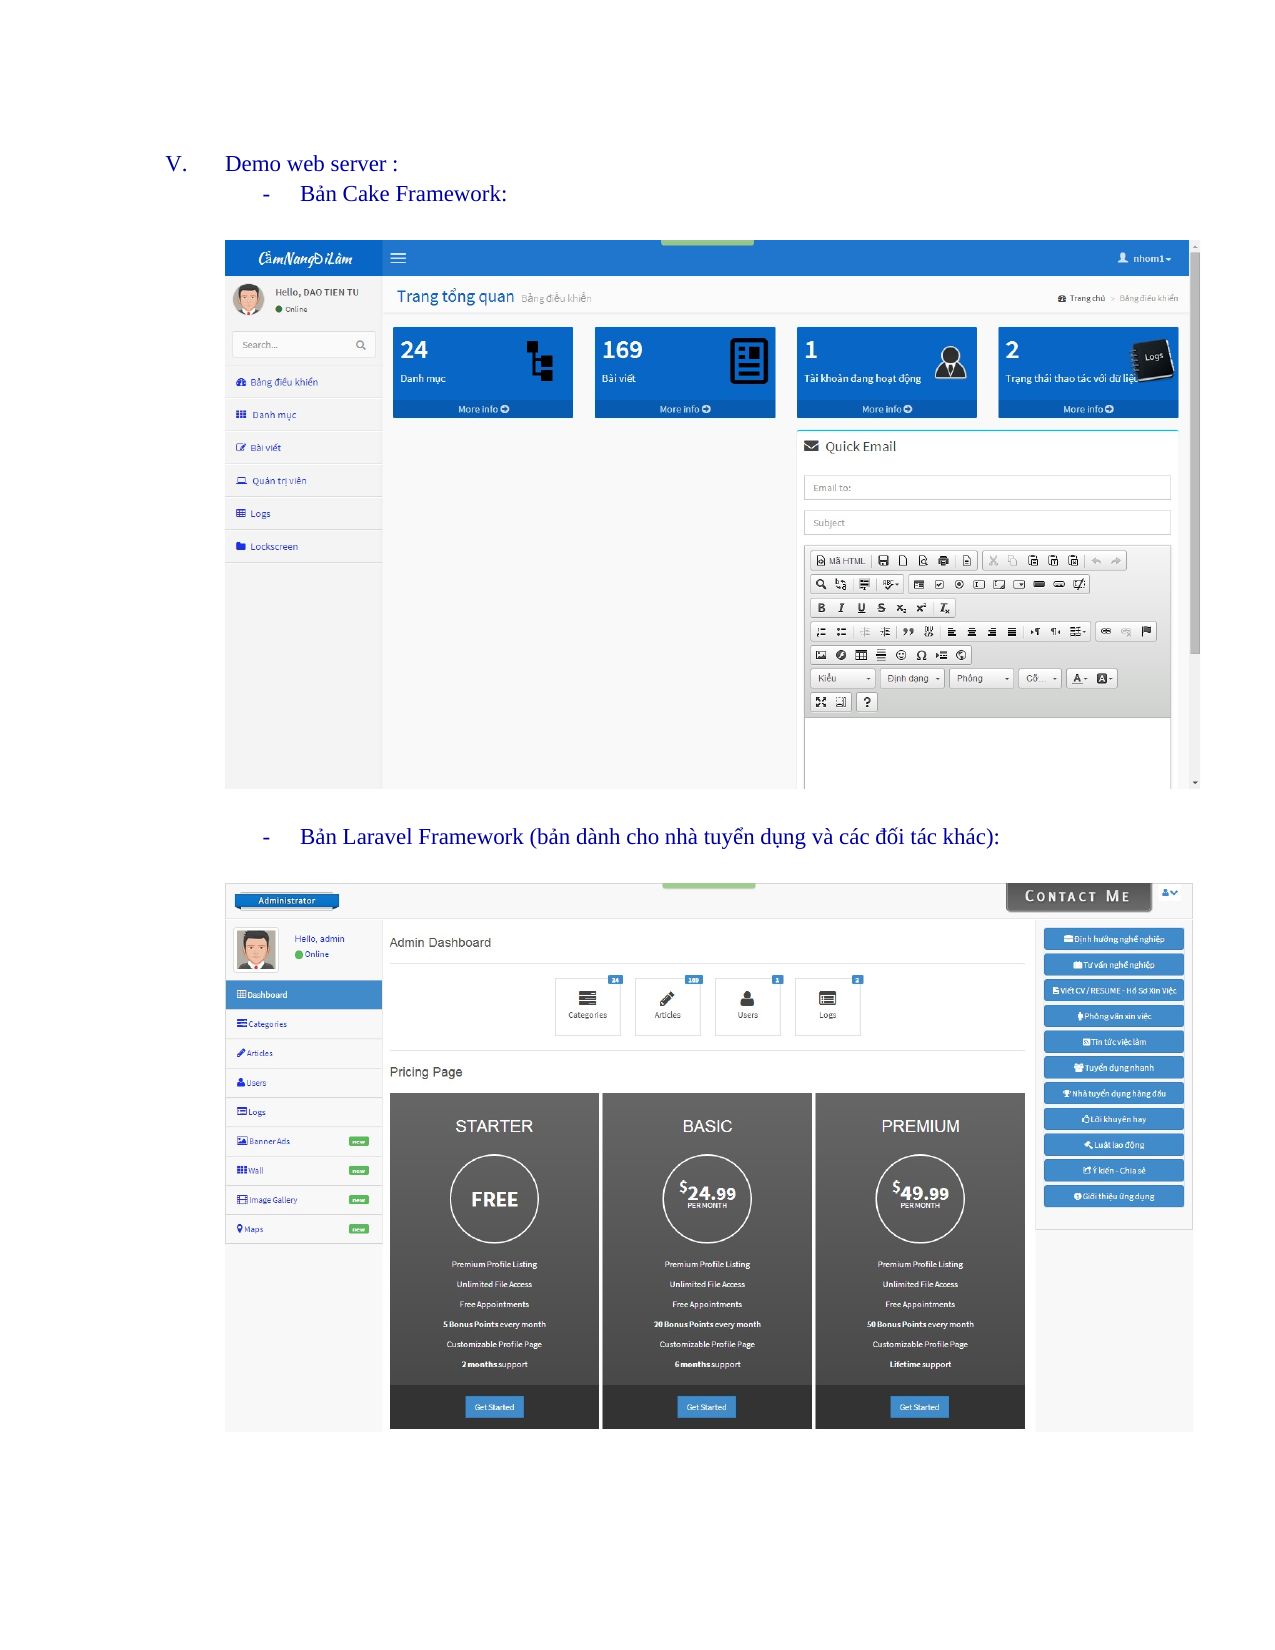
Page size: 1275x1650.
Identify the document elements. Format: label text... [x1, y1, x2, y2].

list Demo web server : [187, 150, 1125, 176]
picture [225, 240, 1200, 789]
list Bản Laravel Framework (bản dành cho nhà tuyển dụng và các đối tác khác): [262, 823, 1125, 849]
list Bản Cake Framework: [262, 180, 1125, 207]
picture [225, 883, 1200, 1432]
